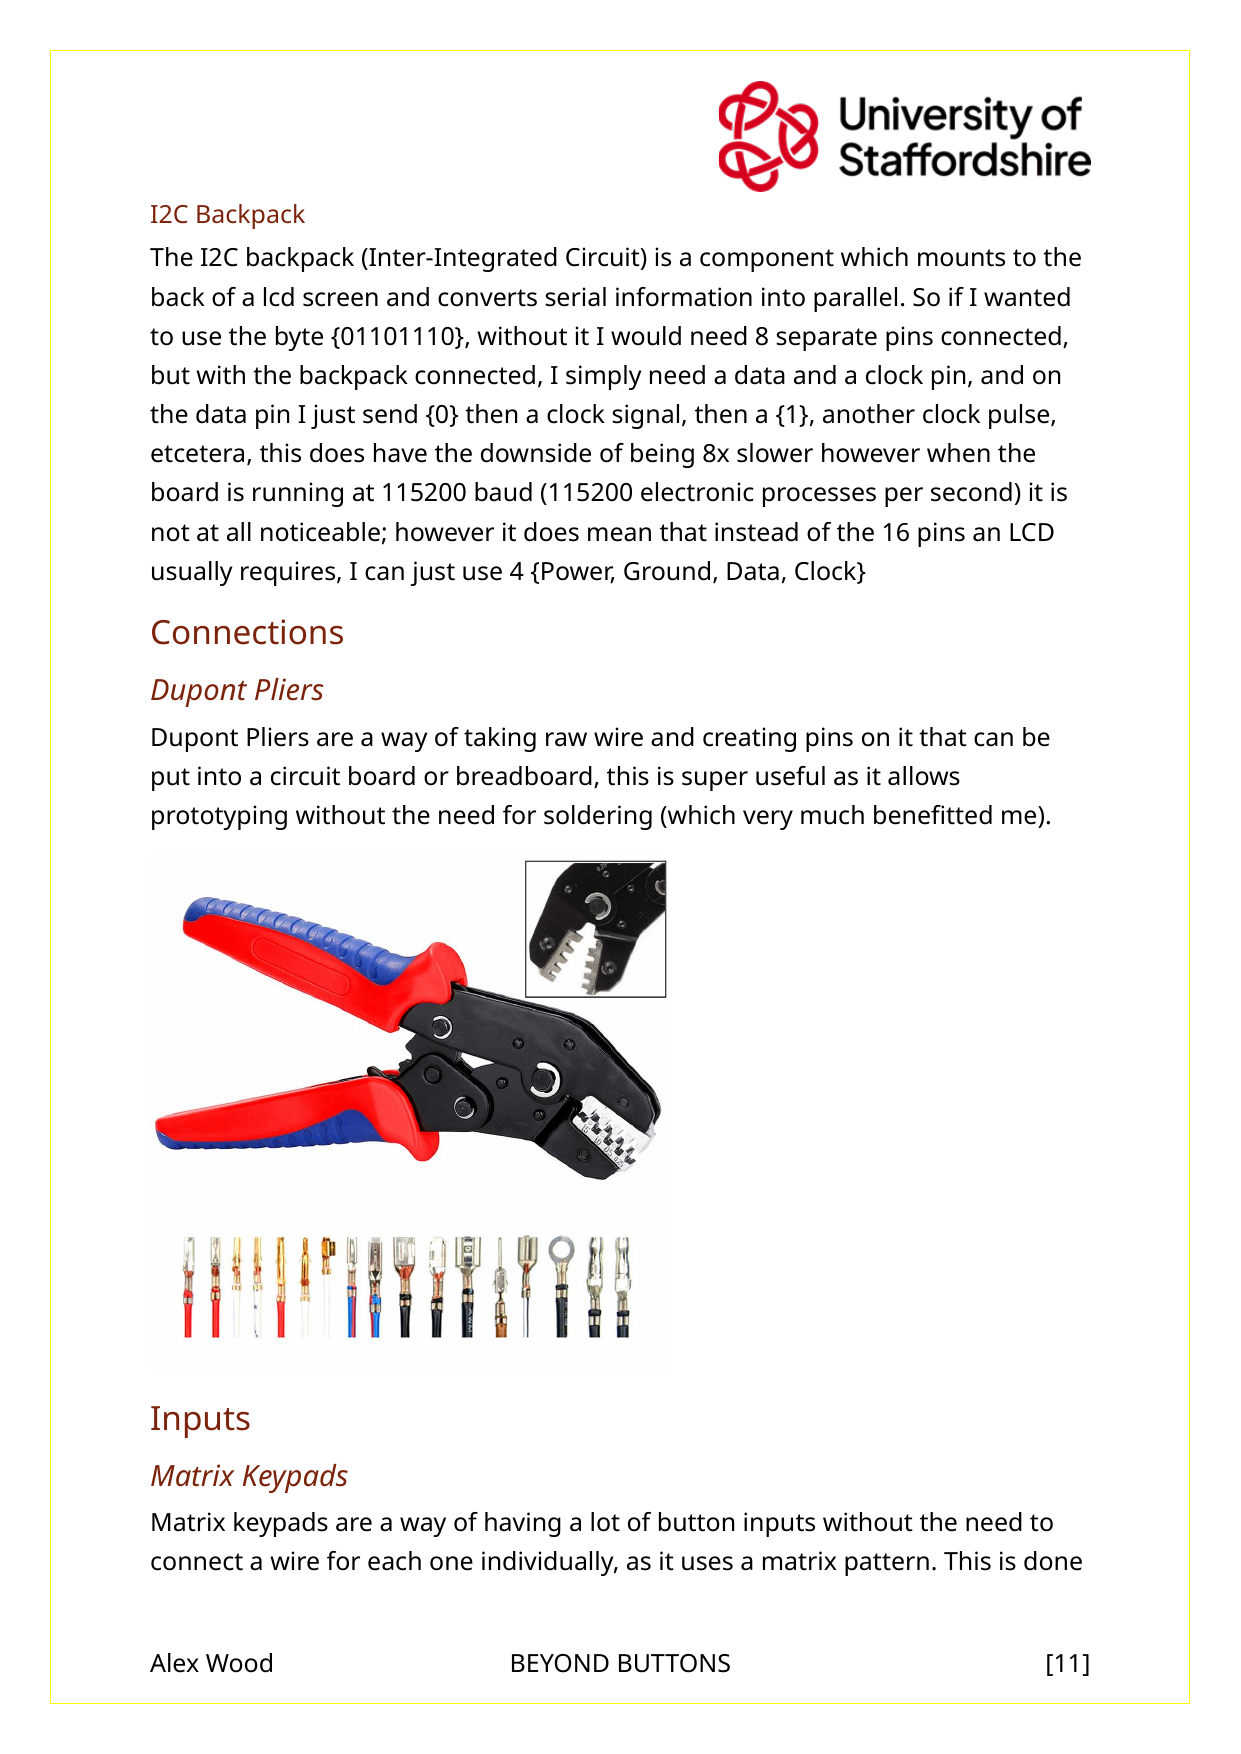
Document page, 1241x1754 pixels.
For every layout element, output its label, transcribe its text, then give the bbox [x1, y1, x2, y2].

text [150, 1505, 1090, 1578]
picture [150, 853, 670, 1373]
text The I2C backpack (Inter-Integrated Circuit) is a component which mounts to the back of a lcd screen and converts serial information into parallel. So if I wanted to use the byte {01101110}, without it I would need 8 separate pins connected, but with the backpack connected, I simply need a data and a clock pin, and on the data pin I just send {0} then a clock signal, then a {1}, another clock pulse, etcetera, this does have the downside of being 8x slower however when the board is running at 115200 baud (115200 electronic processes per second) it is not at all noticeable; however it does mean that instead of the 16 pins an LCD usually requires, I can just use 4 {Power, Ground, Data, Clock} [150, 240, 1090, 587]
subtitle Inputs [150, 1394, 1090, 1440]
subtitle Matrix Keypads [150, 1455, 1090, 1495]
subtitle I2C Backpack [150, 150, 1090, 231]
text Dupont Pliers are a way of taking raw wire and creating pins on it that can be put into a circuit board or breadboard, this is super useful as it allows prototyping without the need for soldering (which very much benefitted me). [150, 719, 1090, 832]
subtitle Connections [150, 609, 1090, 654]
subtitle Dupont Pliers [150, 670, 1090, 709]
picture [718, 81, 1091, 192]
